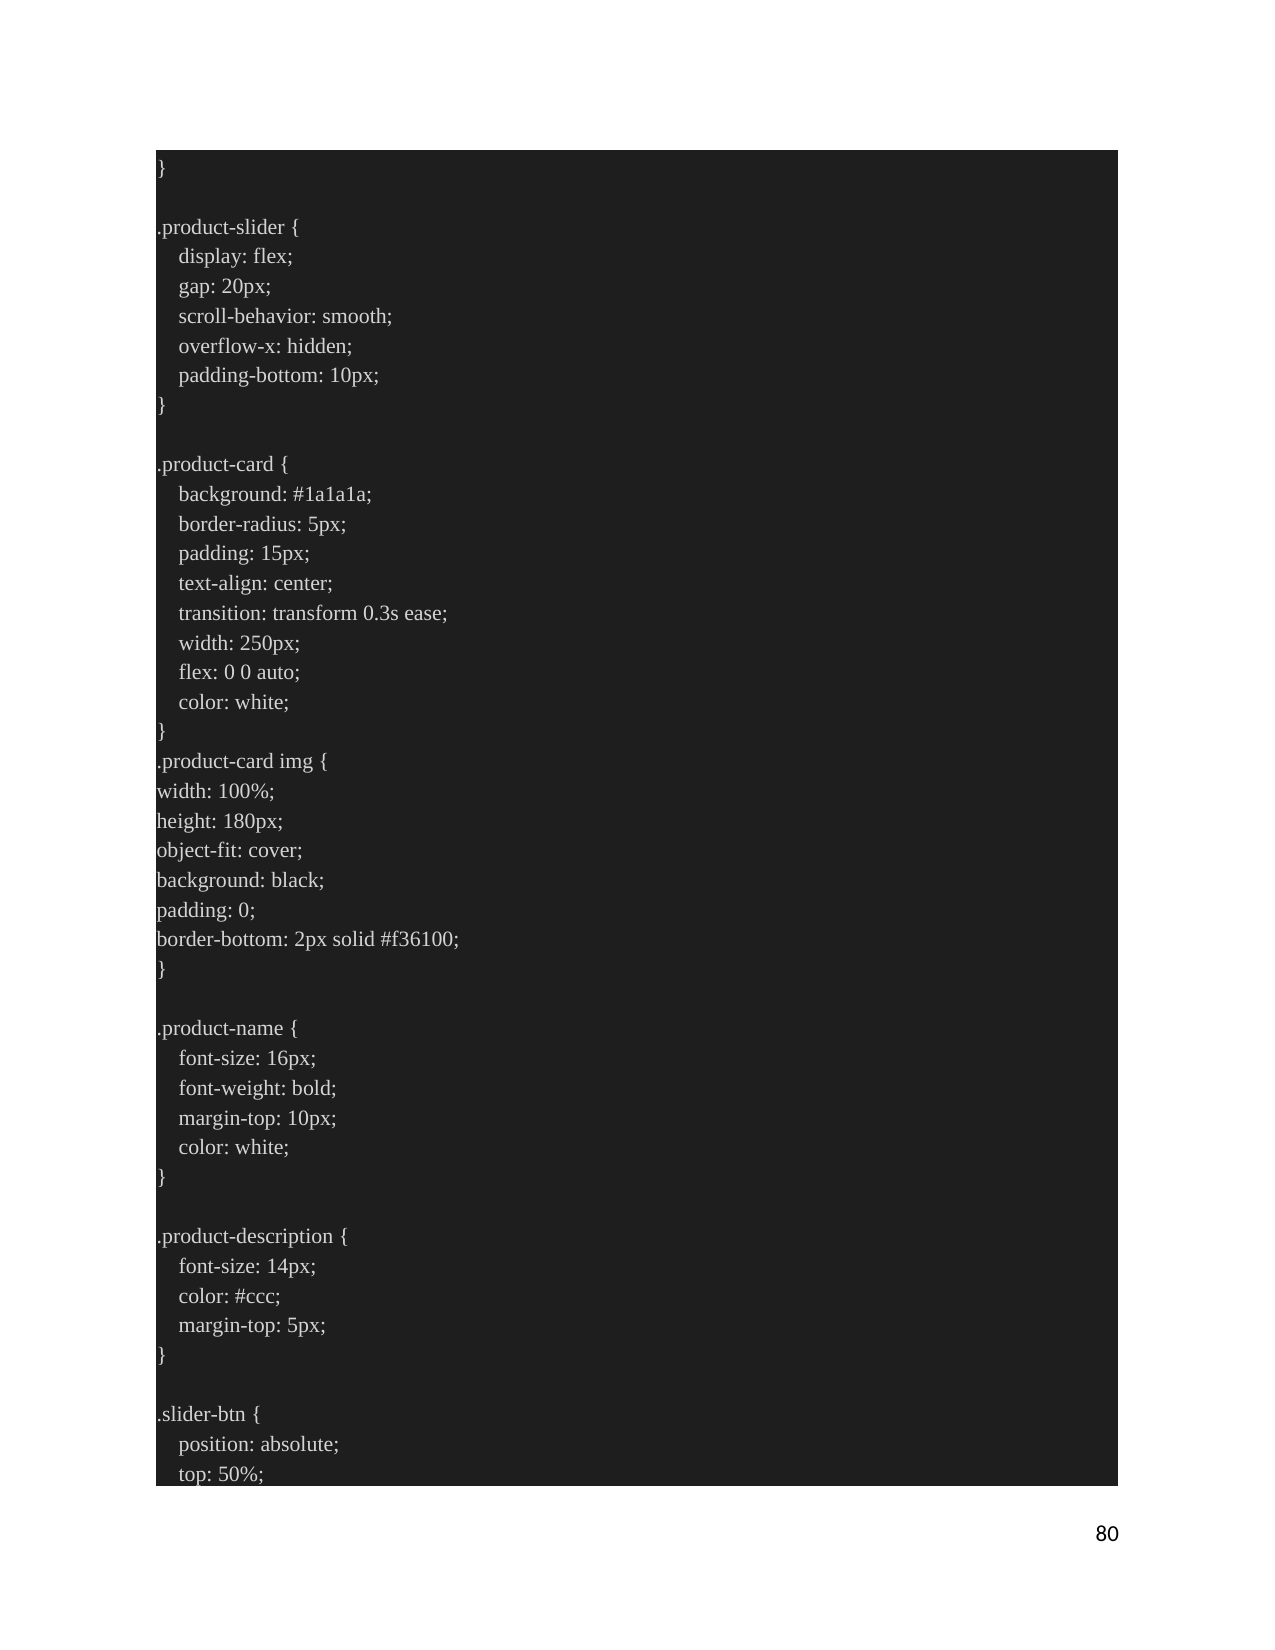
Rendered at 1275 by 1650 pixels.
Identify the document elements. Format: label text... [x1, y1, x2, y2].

text border-radius: 5px; [156, 506, 1118, 536]
text gap: 20px; [156, 269, 1118, 298]
text } [156, 1337, 1118, 1367]
text } [156, 150, 1118, 180]
text top: 50%; [156, 1456, 1118, 1486]
text transition: transform 0.3s ease; [156, 595, 1118, 625]
text } [156, 952, 1118, 981]
text overflow-x: hidden; [156, 328, 1118, 358]
text .product-slider { [156, 209, 1118, 239]
text width: 250px; [156, 625, 1118, 655]
text border-bottom: 2px solid #f36100; [156, 922, 1118, 952]
text .slider-btn { [156, 1397, 1118, 1427]
text scroll-behavior: smooth; [156, 298, 1118, 328]
text height: 180px; [156, 803, 1118, 833]
text padding: 0; [156, 892, 1118, 922]
text font-weight: bold; [156, 1070, 1118, 1100]
text } [156, 387, 1118, 417]
text width: 100%; [156, 773, 1118, 803]
text color: #ccc; [156, 1278, 1118, 1308]
text .product-card { [156, 447, 1118, 477]
text .product-description { [156, 1219, 1118, 1248]
text .product-name { [156, 1011, 1118, 1041]
text flex: 0 0 auto; [156, 655, 1118, 684]
text color: white; [156, 1130, 1118, 1159]
text object-fit: cover; [156, 833, 1118, 862]
text position: absolute; [156, 1427, 1118, 1456]
text } [156, 1159, 1118, 1189]
text display: flex; [156, 239, 1118, 269]
text color: white; [156, 684, 1118, 714]
text background: black; [156, 862, 1118, 892]
text background: #1a1a1a; [156, 477, 1118, 506]
text padding: 15px; [156, 536, 1118, 566]
text font-size: 14px; [156, 1248, 1118, 1278]
text text-align: center; [156, 566, 1118, 595]
text font-size: 16px; [156, 1041, 1118, 1070]
text } [156, 714, 1118, 744]
text margin-top: 5px; [156, 1308, 1118, 1337]
text padding-bottom: 10px; [156, 358, 1118, 387]
text margin-top: 10px; [156, 1100, 1118, 1130]
text .product-card img { [156, 744, 1118, 773]
